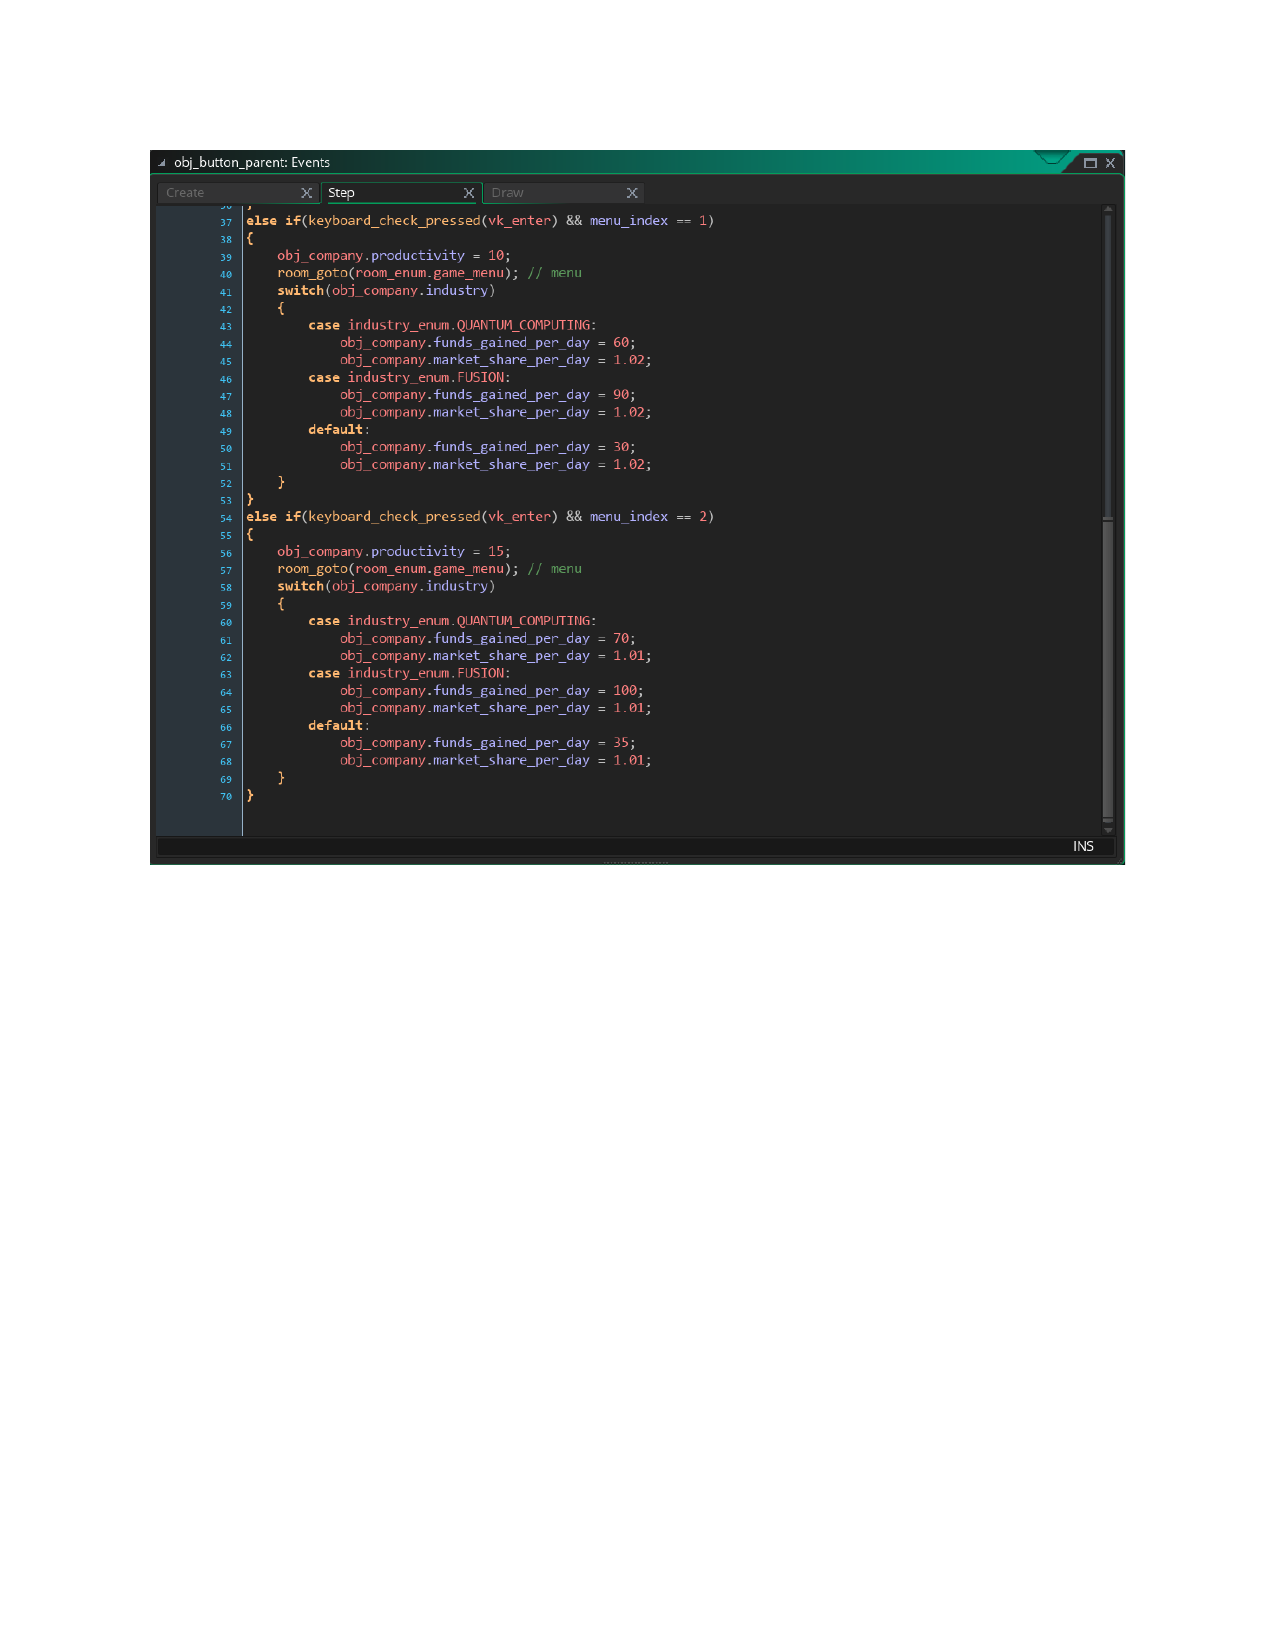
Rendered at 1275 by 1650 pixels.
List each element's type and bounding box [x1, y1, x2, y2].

picture [150, 150, 1125, 865]
